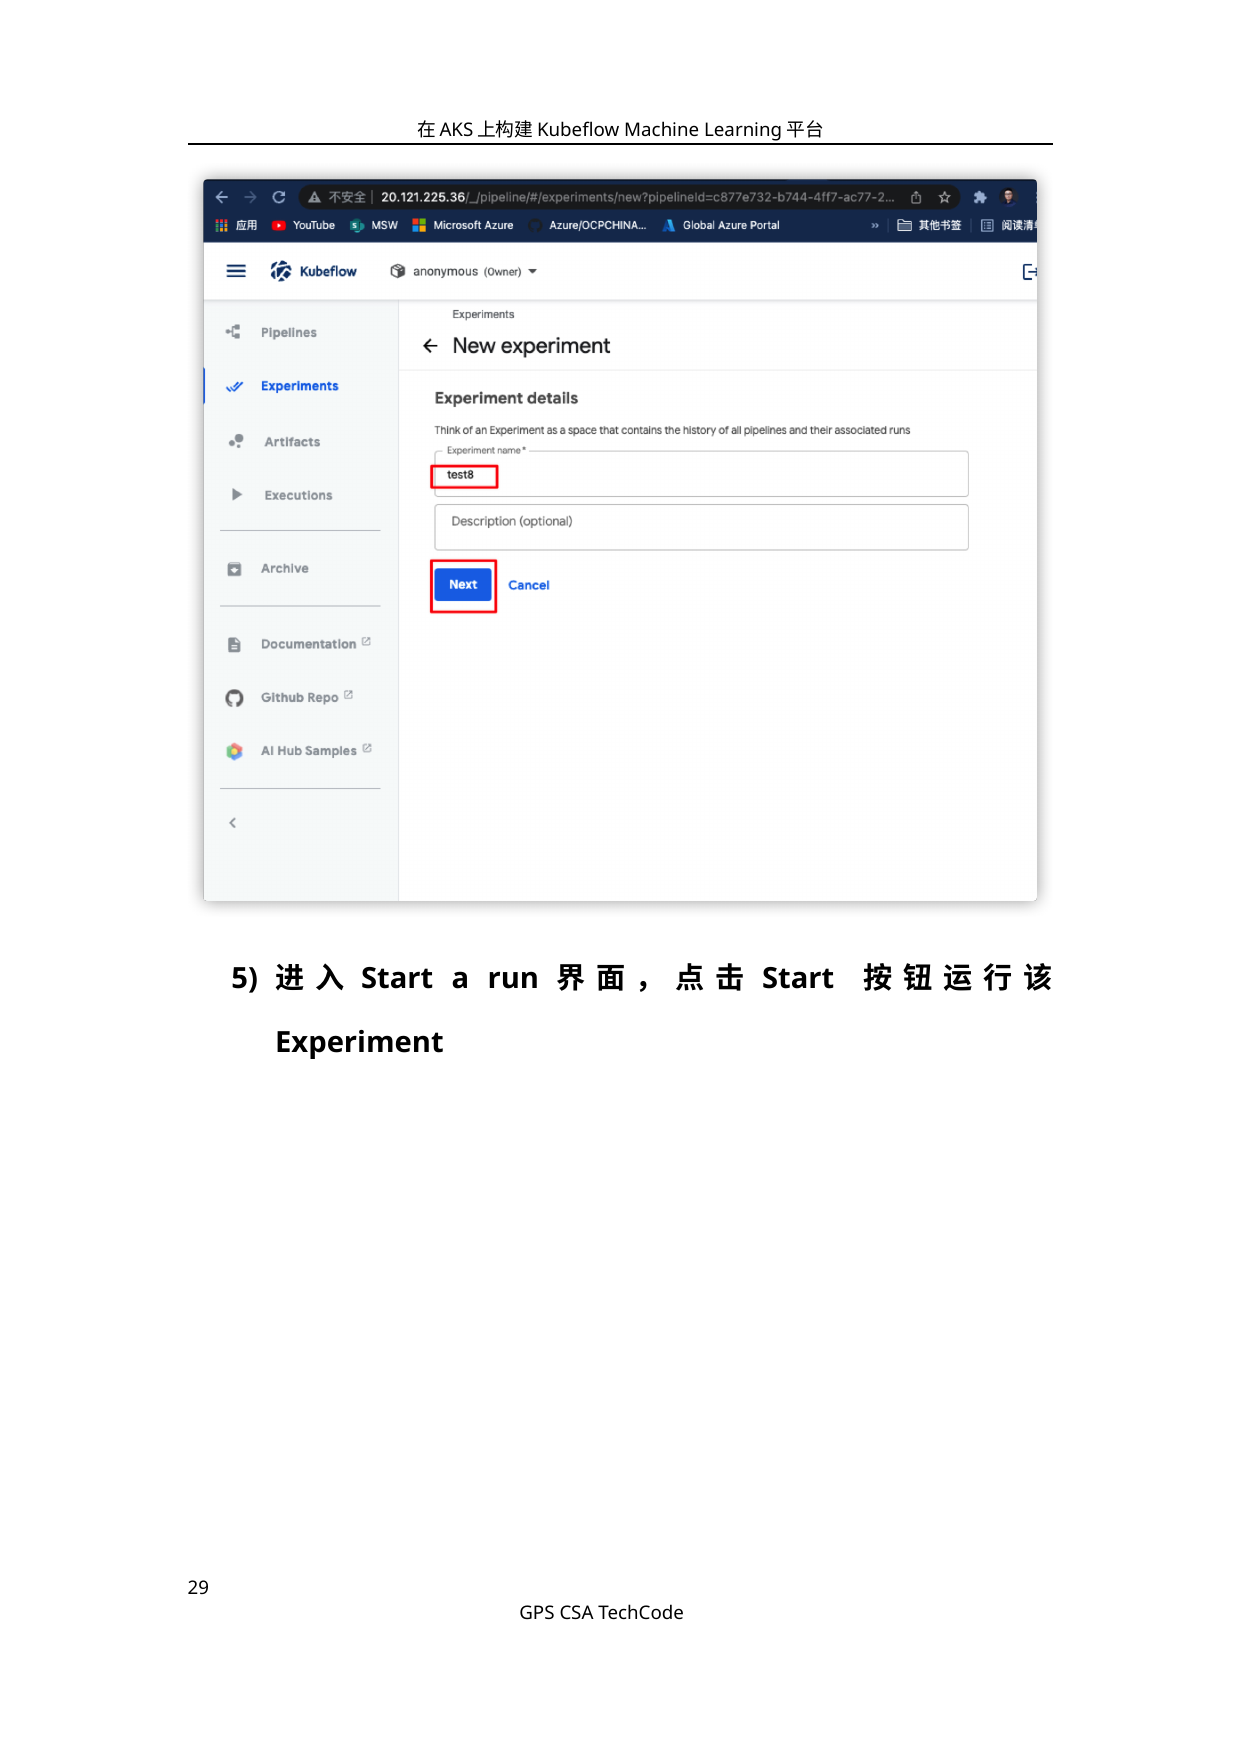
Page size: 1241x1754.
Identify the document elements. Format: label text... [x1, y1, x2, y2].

picture [187, 163, 1053, 917]
list 进入Start a run界面，点击Start 按钮运行该Experiment [231, 943, 1053, 1073]
